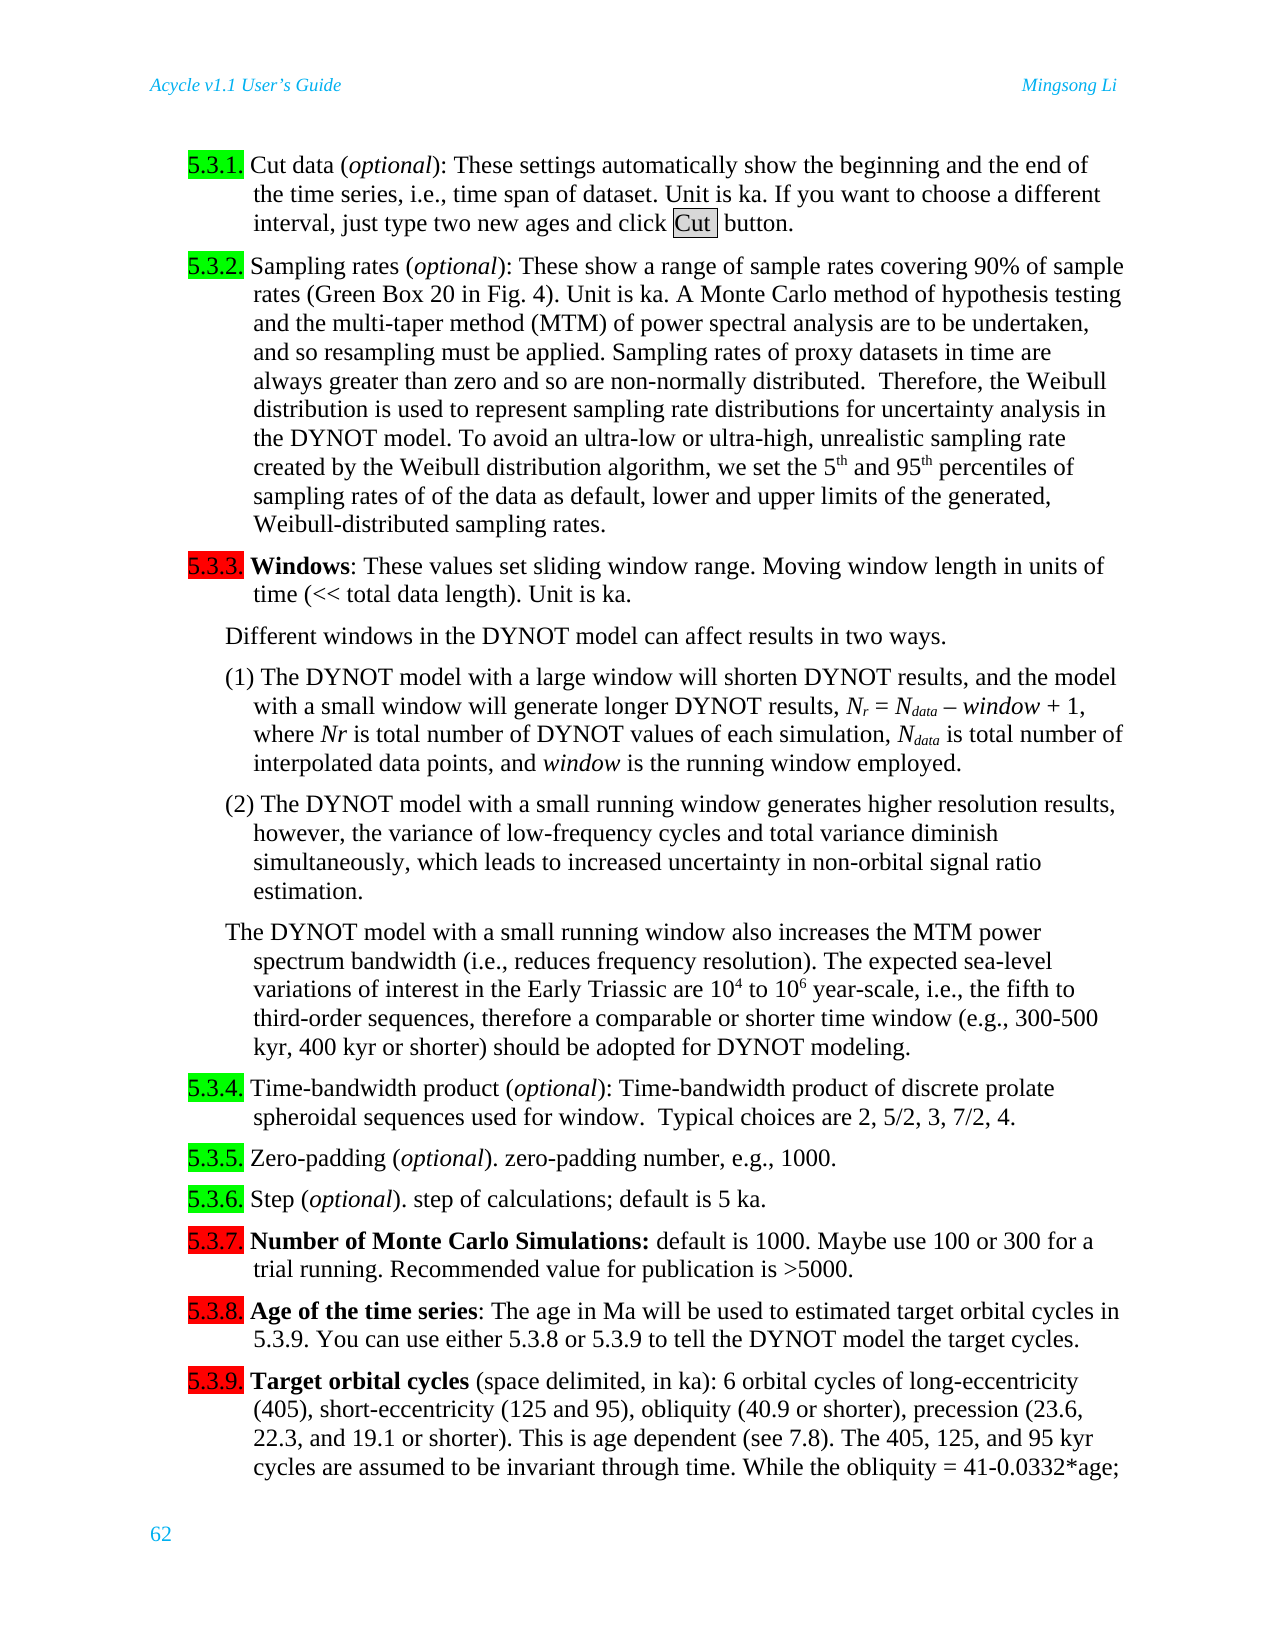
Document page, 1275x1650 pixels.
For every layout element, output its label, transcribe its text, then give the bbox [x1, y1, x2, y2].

text (1) The DYNOT model with a large window will shorten DYNOT results, and the model with a small window will generate longer DYNOT results, Nr = Ndata – window + 1, where Nr is total number of DYNOT values of each simulation, Ndata is total number of interpolated data points, and window is the running window employed. [225, 662, 1125, 777]
text 5.3.7. Number of Monte Carlo Simulations: default is 1000. Maybe use 100 or 300 for a trial running. Recommended value for publication is >5000. [187, 1226, 1125, 1283]
text 5.3.2. Sampling rates (optional): These show a range of sample rates covering 90% of sample rates (Green Box 20 in Fig. 4). Unit is ka. A Monte Carlo method of hypothesis testing and the multi-taper method (MTM) of power spectral analysis are to be undertaken, and so resampling must be applied. Sampling rates of proxy datasets in time are always greater than zero and so are non-normally distributed. Therefore, the Weibull distribution is used to represent sampling rate distributions for uncertainty analysis in the DYNOT model. To avoid an ultra-low or ultra-high, unrealistic sampling rate created by the Weibull distribution algorithm, we set the 5th and 95th percentiles of sampling rates of of the data as default, lower and upper limits of the generated, Weibull-distributed sampling rates. [187, 251, 1125, 538]
text 5.3.1. Cut data (optional): These settings automatically show the beginning and the end of the time series, i.e., time span of dataset. Unit is ka. If you want to choose a different interval, just type two new ages and click Cut button. [187, 150, 1125, 238]
text 5.3.5. Zero-padding (optional). zero-padding number, e.g., 1000. [244, 1143, 1125, 1172]
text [187, 1366, 1125, 1481]
text 5.3.8. Age of the time series: The age in Ma will be used to estimated target orbital cycles in 5.3.9. You can use either 5.3.8 or 5.3.9 to tell the DYNOT model the target cycles. [187, 1296, 1125, 1353]
picture [151, 81, 157, 89]
text 5.3.6. Step (optional). step of calculations; default is 5 ka. [187, 1184, 1125, 1213]
text The DYNOT model with a small running window also increases the MTM power spectrum bandwidth (i.e., reduces frequency resolution). The expected sea-level variations of interest in the Early Triassic are 104 to 106 year-scale, i.e., the fifth to third-order sequences, therefore a comparable or shorter time window (e.g., 300-500 kyr, 400 kyr or shorter) should be adopted for DYNOT modeling. [225, 917, 1125, 1061]
text 5.3.3. Windows: These values set sliding window range. Moving window length in units of time (<< total data length). Unit is ka. [187, 551, 1125, 608]
text 5.3.4. Time-bandwidth product (optional): Time-bandwidth product of discrete prolate spheroidal sequences used for window. Typical choices are 2, 5/2, 3, 7/2, 4. [187, 1073, 1125, 1131]
text (2) The DYNOT model with a small running window generates higher resolution results, however, the variance of low-frequency cycles and total variance diminish simultaneously, which leads to increased uncertainty in non-orbital signal ratio estimation. [225, 789, 1125, 904]
text Different windows in the DYNOT model can affect results in two ways. [225, 621, 1125, 649]
